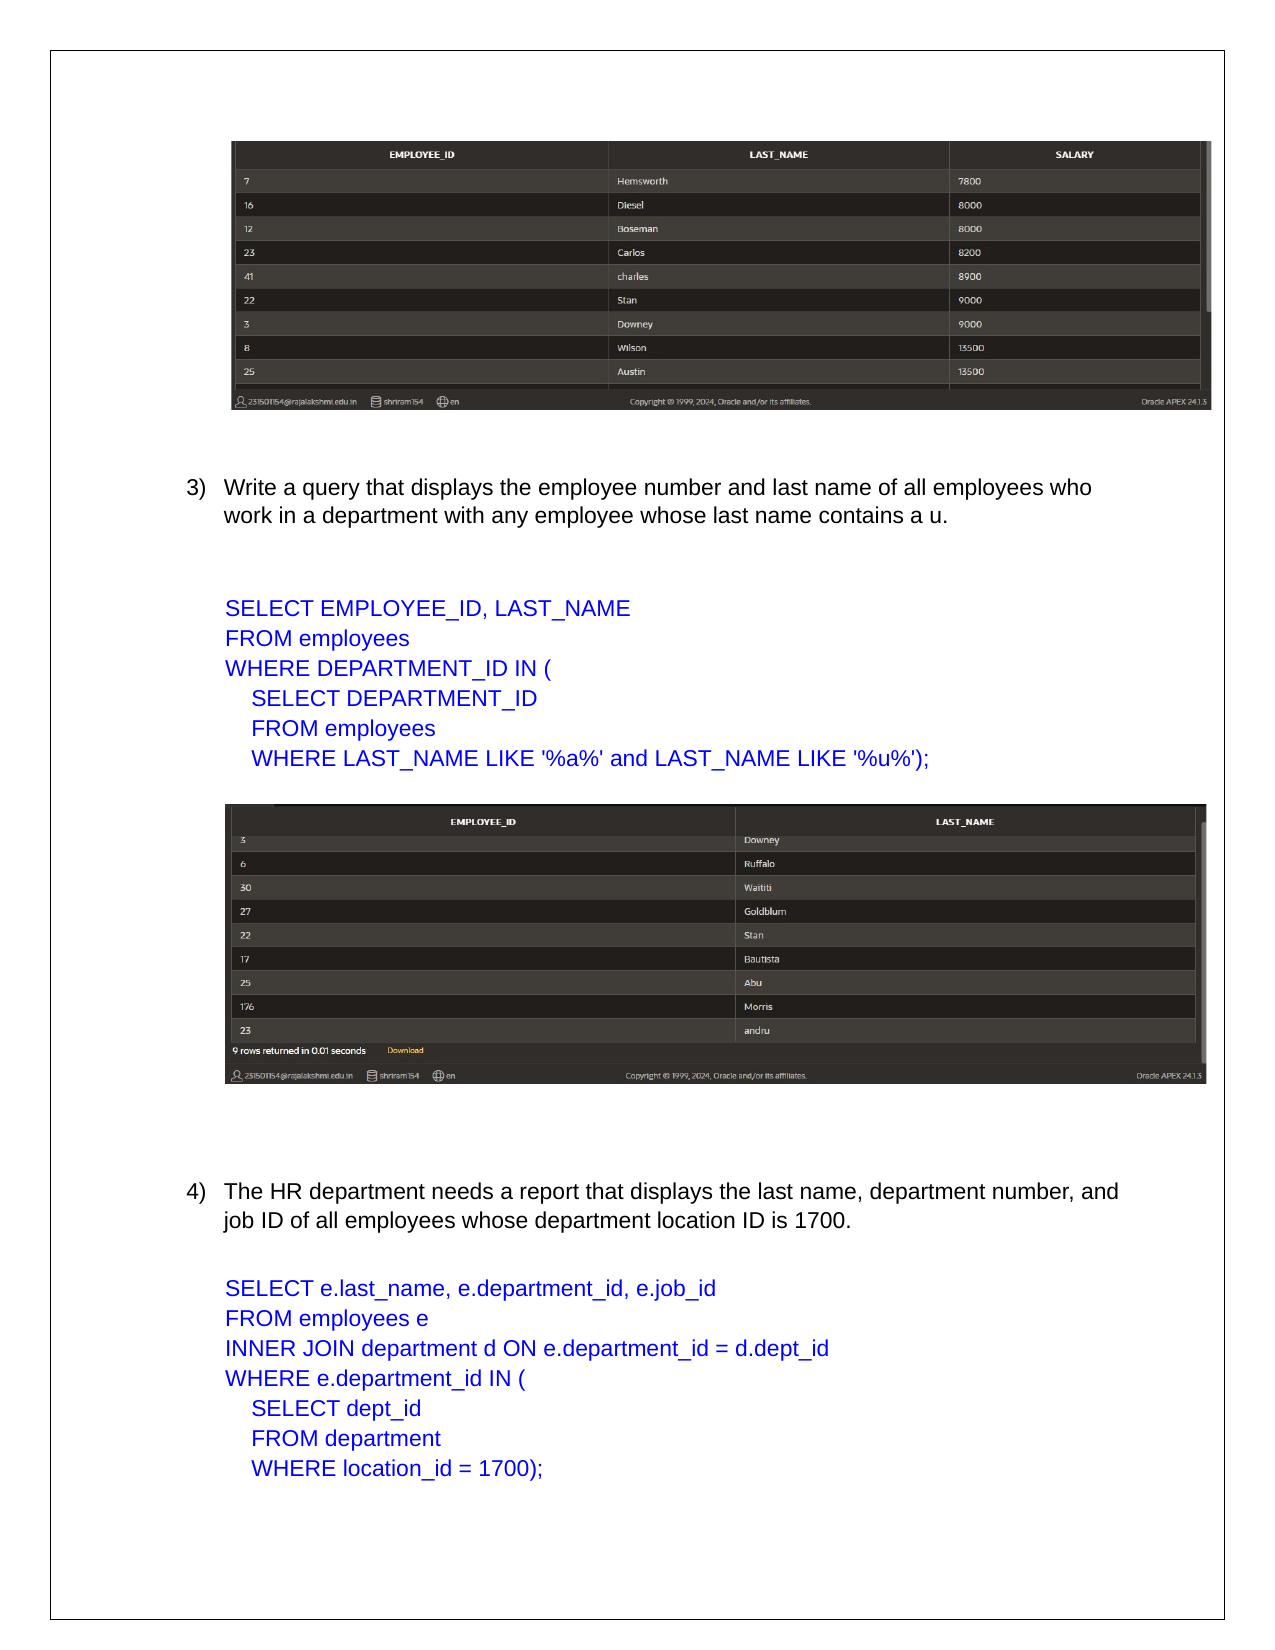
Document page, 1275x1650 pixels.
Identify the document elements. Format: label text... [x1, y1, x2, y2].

text INNER JOIN department d ON e.department_id = d.dept_id [224, 1335, 1139, 1362]
text SELECT dept_id [251, 1395, 1139, 1422]
text WHERE LAST_NAME LIKE '%a%' and LAST_NAME LIKE '%u%'); [251, 744, 1139, 771]
text SELECT DEPARTMENT_ID [251, 684, 1139, 711]
text WHERE location_id = 1700); [251, 1455, 1139, 1482]
picture [225, 804, 1207, 1084]
list Write a query that displays the employee number and last name of all employees who work in a department with any employee whose last name contains a u. [186, 473, 1129, 529]
text FROM employees e [224, 1305, 1139, 1332]
text SELECT e.last_name, e.department_id, e.job_id [224, 1275, 1139, 1302]
text WHERE DEPARTMENT_ID IN ( [224, 654, 1139, 681]
text FROM employees [224, 624, 1139, 651]
text FROM department [251, 1425, 1139, 1452]
text SELECT EMPLOYEE_ID, LAST_NAME [224, 594, 1139, 621]
text FROM employees [251, 714, 1139, 741]
picture [231, 141, 1212, 410]
text WHERE e.department_id IN ( [224, 1365, 1139, 1392]
list The HR department needs a report that displays the last name, department number, and job ID of all employees whose department location ID is 1700. [186, 1178, 1129, 1233]
